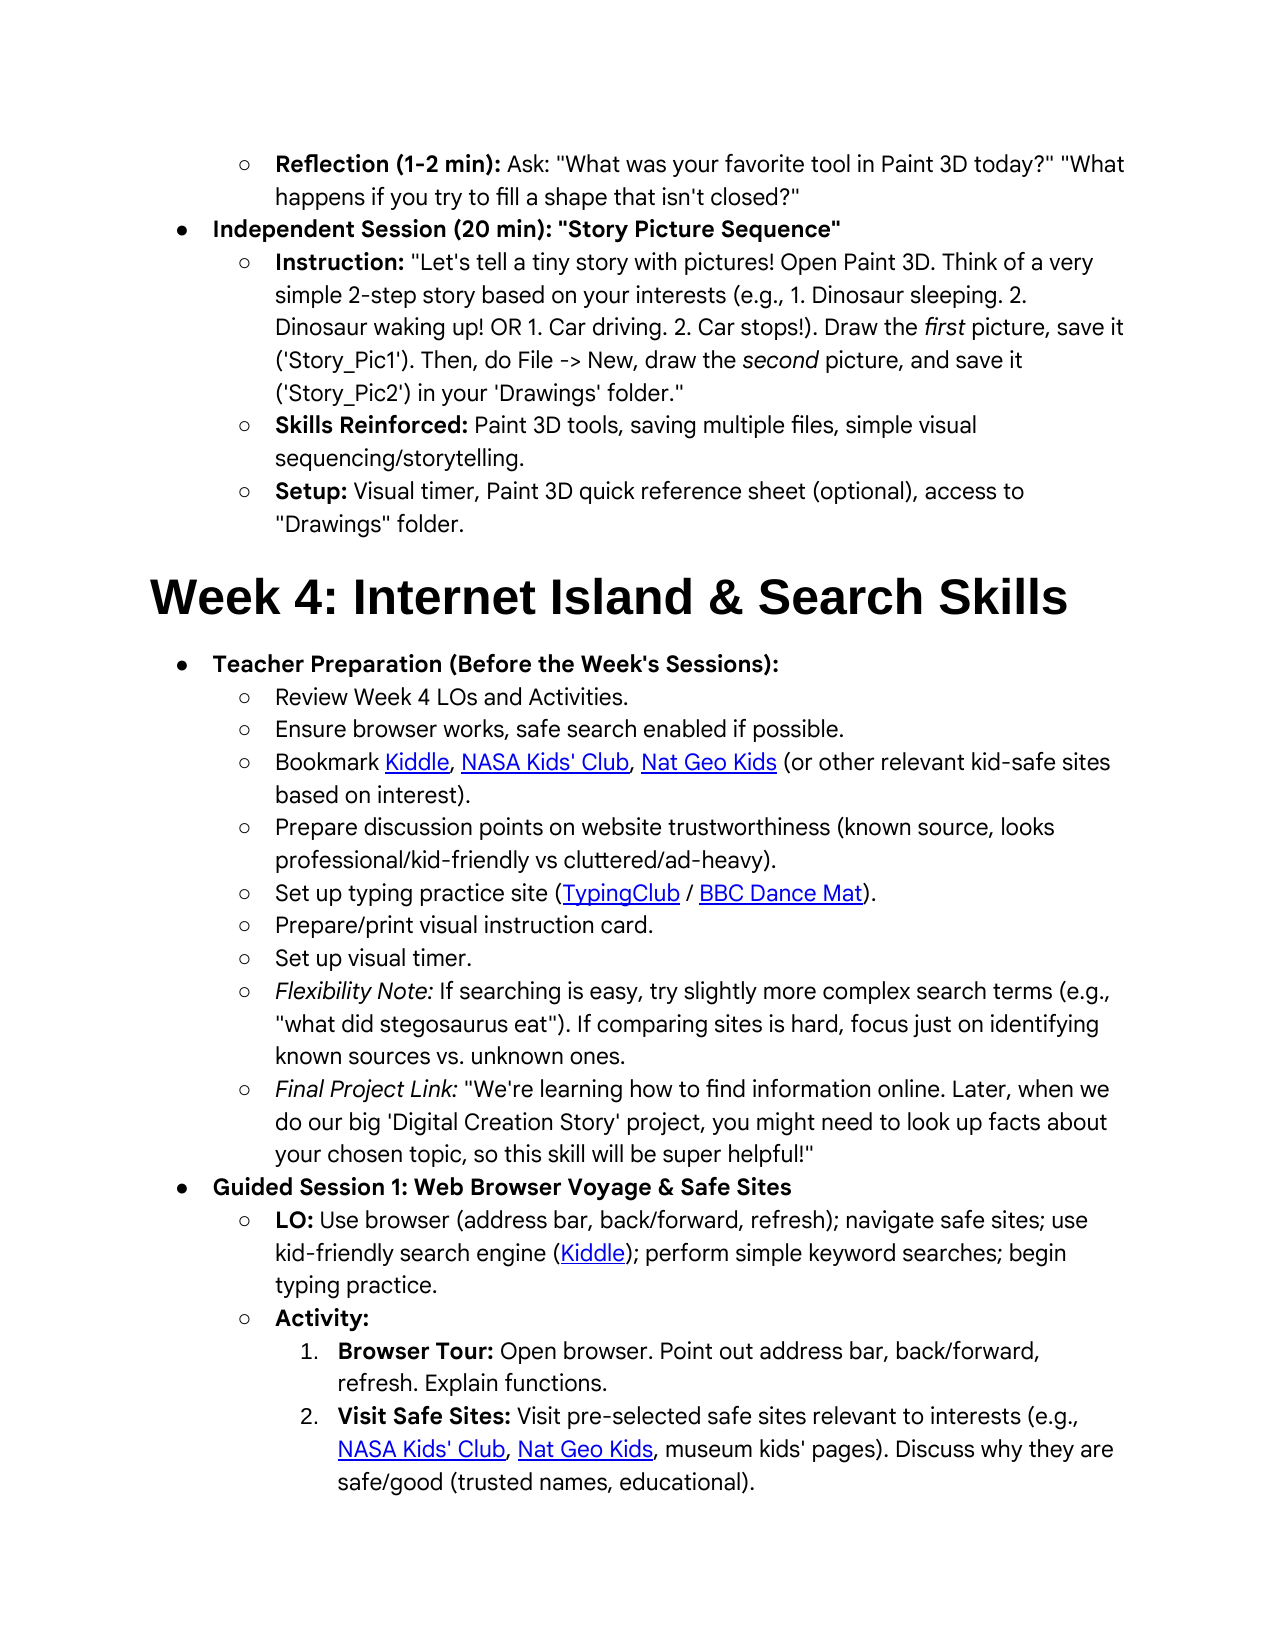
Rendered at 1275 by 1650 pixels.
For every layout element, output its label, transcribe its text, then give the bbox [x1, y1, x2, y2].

list Set up visual timer. [237, 944, 1125, 973]
list Teacher Preparation (Before the Week's Sessions): [175, 650, 1125, 679]
list Set up typing practice site (TypingClub / BBC Dance Mat). [237, 879, 1125, 908]
list Visit Safe Sites: Visit pre-selected safe sites relevant to interests (e.g., NASA Kids' Club, Nat Geo Kids, museum kids' pages). Discuss why they are safe/good (trusted names, educational). [300, 1402, 1125, 1496]
list Skills Reinforced: Paint 3D tools, saving multiple files, simple visual sequencing/storytelling. [237, 412, 1125, 473]
list Review Week 4 LOs and Activities. [237, 683, 1125, 711]
list Prepare discussion points on website trustworthiness (known source, looks professional/kid-friendly vs cluttered/ad-heavy). [237, 813, 1125, 875]
list Prepare/print visual instruction card. [237, 912, 1125, 940]
list Final Project Link: "We're learning how to find information online. Later, when we do our big 'Digital Creation Story' project, you might need to look up facts about your chosen topic, so this skill will be super helpful!" [237, 1075, 1125, 1169]
list Bookmark Kiddle, NASA Kids' Club, Nat Geo Kids (or other relevant kid-safe sites based on interest). [237, 748, 1125, 809]
list Setup: Visual timer, Paint 3D quick reference sheet (optional), access to "Drawings" folder. [237, 477, 1125, 538]
list Reflection (1-2 min): Ask: "What was your favorite tool in Paint 3D today?" "What happens if you try to fill a shape that isn't closed?" [237, 150, 1125, 211]
subtitle Week 4: Internet Island & Search Skills [150, 567, 1125, 625]
list LO: Use browser (address bar, back/forward, refresh); navigate safe sites; use kid-friendly search engine (Kiddle); perform simple keyword searches; begin typing practice. [237, 1206, 1125, 1300]
list Guided Session 1: Web Browser Voyage & Safe Sites [175, 1173, 1125, 1202]
list Browser Tour: Open browser. Point out address bar, back/forward, refresh. Explain functions. [300, 1337, 1125, 1398]
list Ensure browser works, safe search enabled if possible. [237, 715, 1125, 744]
list Independent Session (20 min): "Story Picture Sequence" [175, 215, 1125, 244]
list Flexibility Note: If searching is easy, try slightly more complex search terms (e.g., "what did stegosaurus eat"). If comparing sites is hard, focus just on identifying known sources vs. unknown ones. [237, 977, 1125, 1071]
list Activity: [237, 1304, 1125, 1333]
list Instruction: "Let's tell a tiny story with pictures! Open Paint 3D. Think of a very simple 2-step story based on your interests (e.g., 1. Dinosaur sleeping. 2. Dinosaur waking up! OR 1. Car driving. 2. Car stops!). Draw the first picture, save it ('Story_Pic1'). Then, do File -> New, draw the second picture, and save it ('Story_Pic2') in your 'Drawings' folder." [237, 248, 1125, 408]
